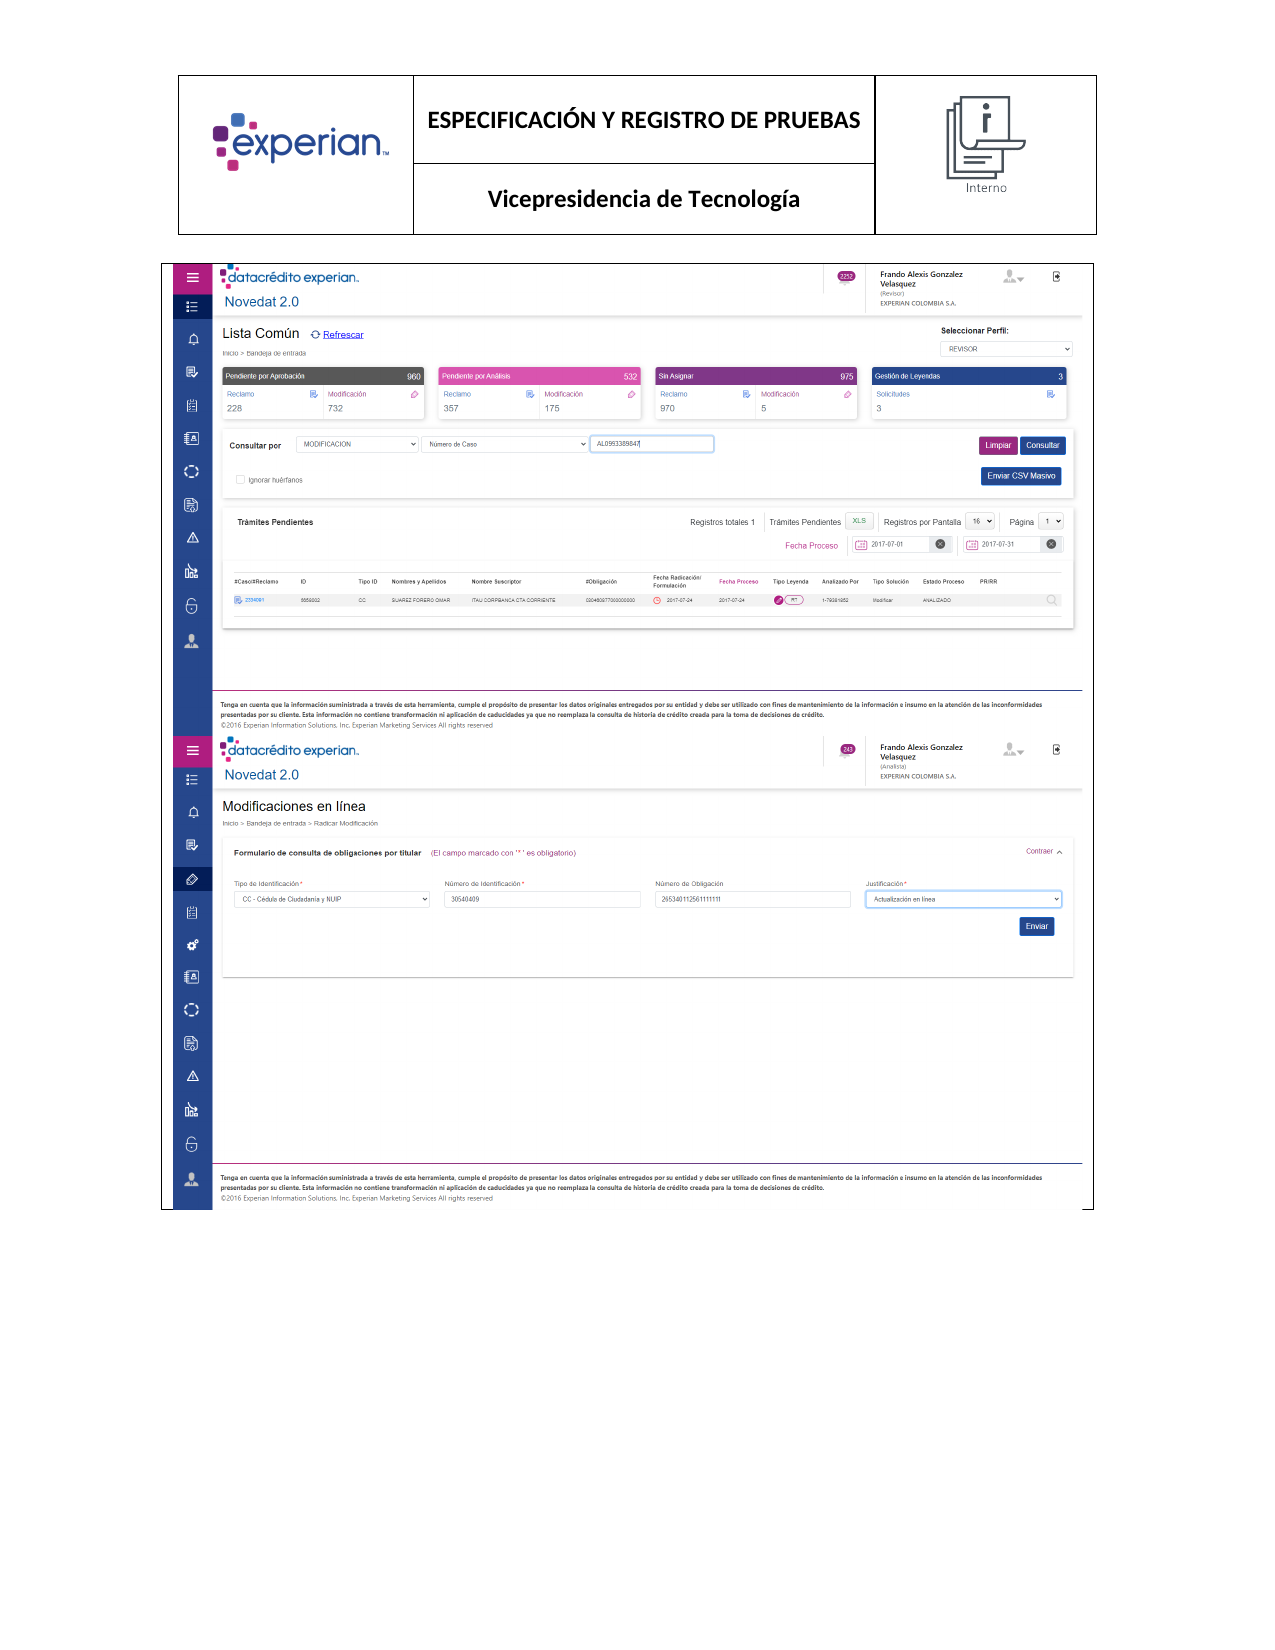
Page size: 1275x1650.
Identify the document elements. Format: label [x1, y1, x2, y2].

picture [191, 91, 401, 192]
table_cell [1083, 264, 1093, 1209]
picture [946, 91, 1026, 193]
picture [173, 264, 1083, 1210]
table_cell [162, 264, 173, 1209]
